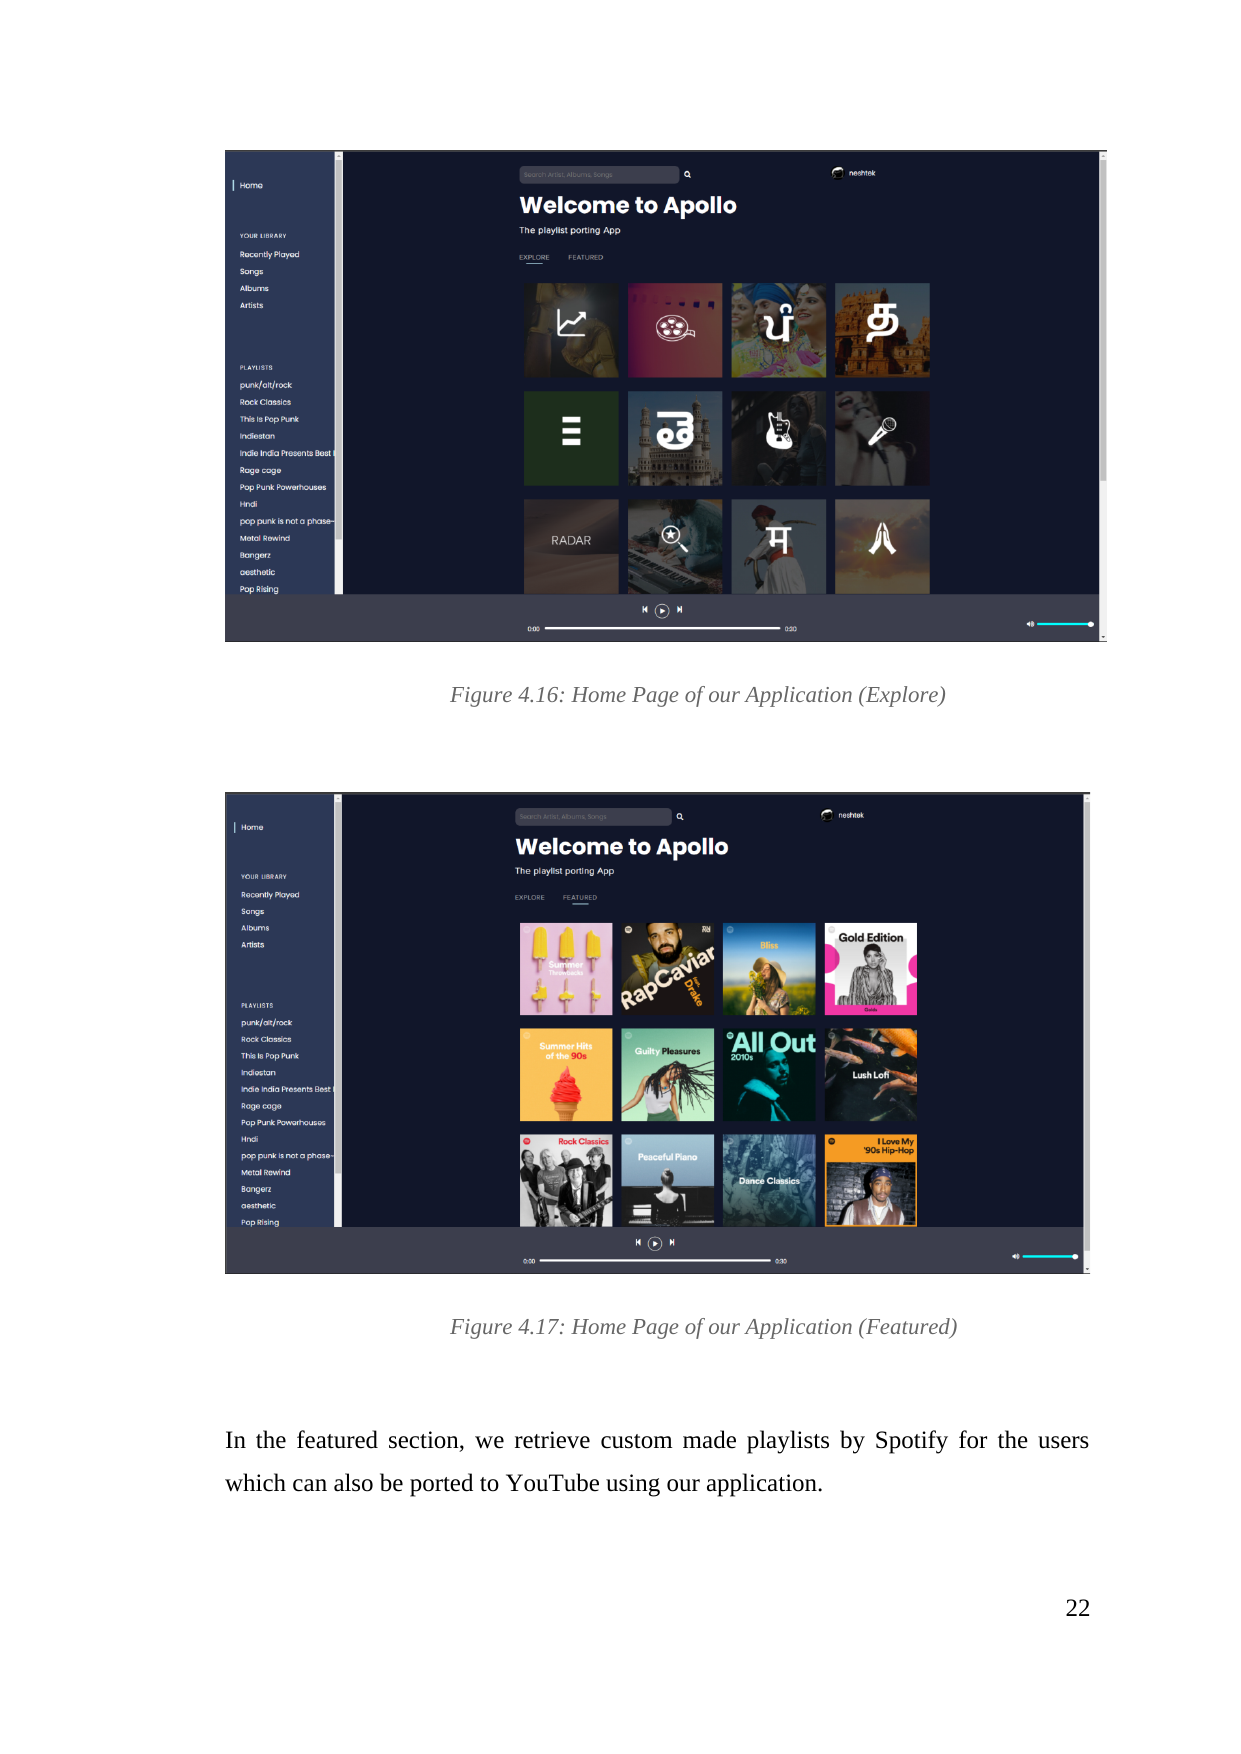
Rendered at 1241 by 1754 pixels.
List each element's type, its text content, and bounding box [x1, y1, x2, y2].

picture [225, 792, 1091, 1274]
picture [225, 150, 1107, 642]
subtitle Figure 4.17: Home Page of our Application (Featured) [225, 1313, 1090, 1339]
subtitle Figure 4.16: Home Page of our Application (Explore) [225, 681, 1090, 707]
text In the featured section, we retrieve custom made playlists by Spotify for the users which can also be ported to YouTube using our application. [225, 1425, 1090, 1497]
